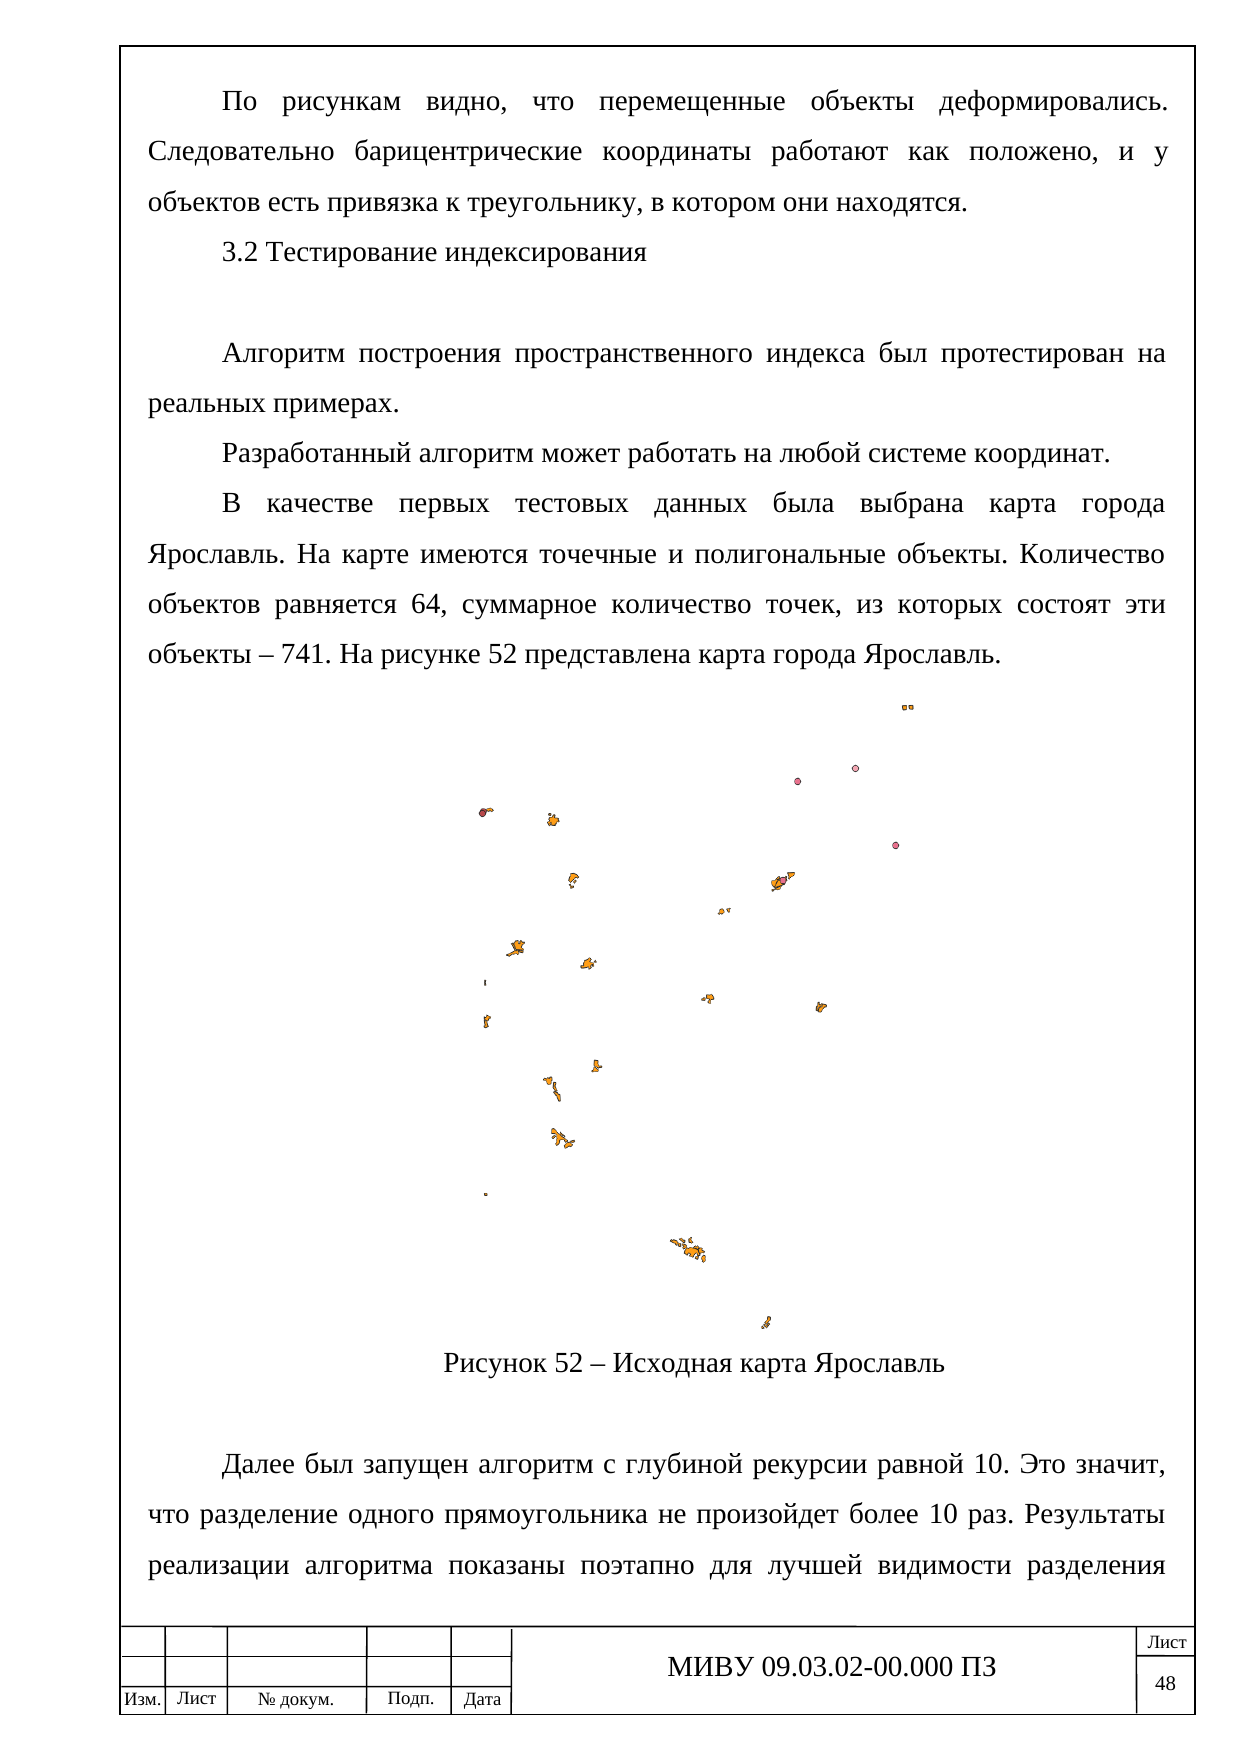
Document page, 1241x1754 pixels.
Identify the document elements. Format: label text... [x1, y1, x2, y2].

text По рисункам видно, что перемещенные объекты деформировались. Следовательно барицентрические координаты работают как положено, и у объектов есть привязка к треугольнику, в котором они находятся. [148, 83, 1169, 217]
subtitle 3.2 Тестирование индексирования [148, 234, 1199, 268]
text Рисунок 52 – Исходная карта Ярославль [148, 1346, 1167, 1379]
text Разработанный алгоритм может работать на любой системе координат. [148, 435, 1167, 469]
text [148, 1446, 1167, 1580]
picture [458, 686, 930, 1334]
text Алгоритм построения пространственного индекса был протестирован на реальных примерах. [148, 335, 1167, 418]
text В качестве первых тестовых данных была выбрана карта города Ярославль. На карте имеются точечные и полигональные объекты. Количество объектов равняется 64, суммарное количество точек, из которых состоят эти объекты – 741. На рисунке 52 представлена карта города Ярославль. [148, 486, 1167, 670]
